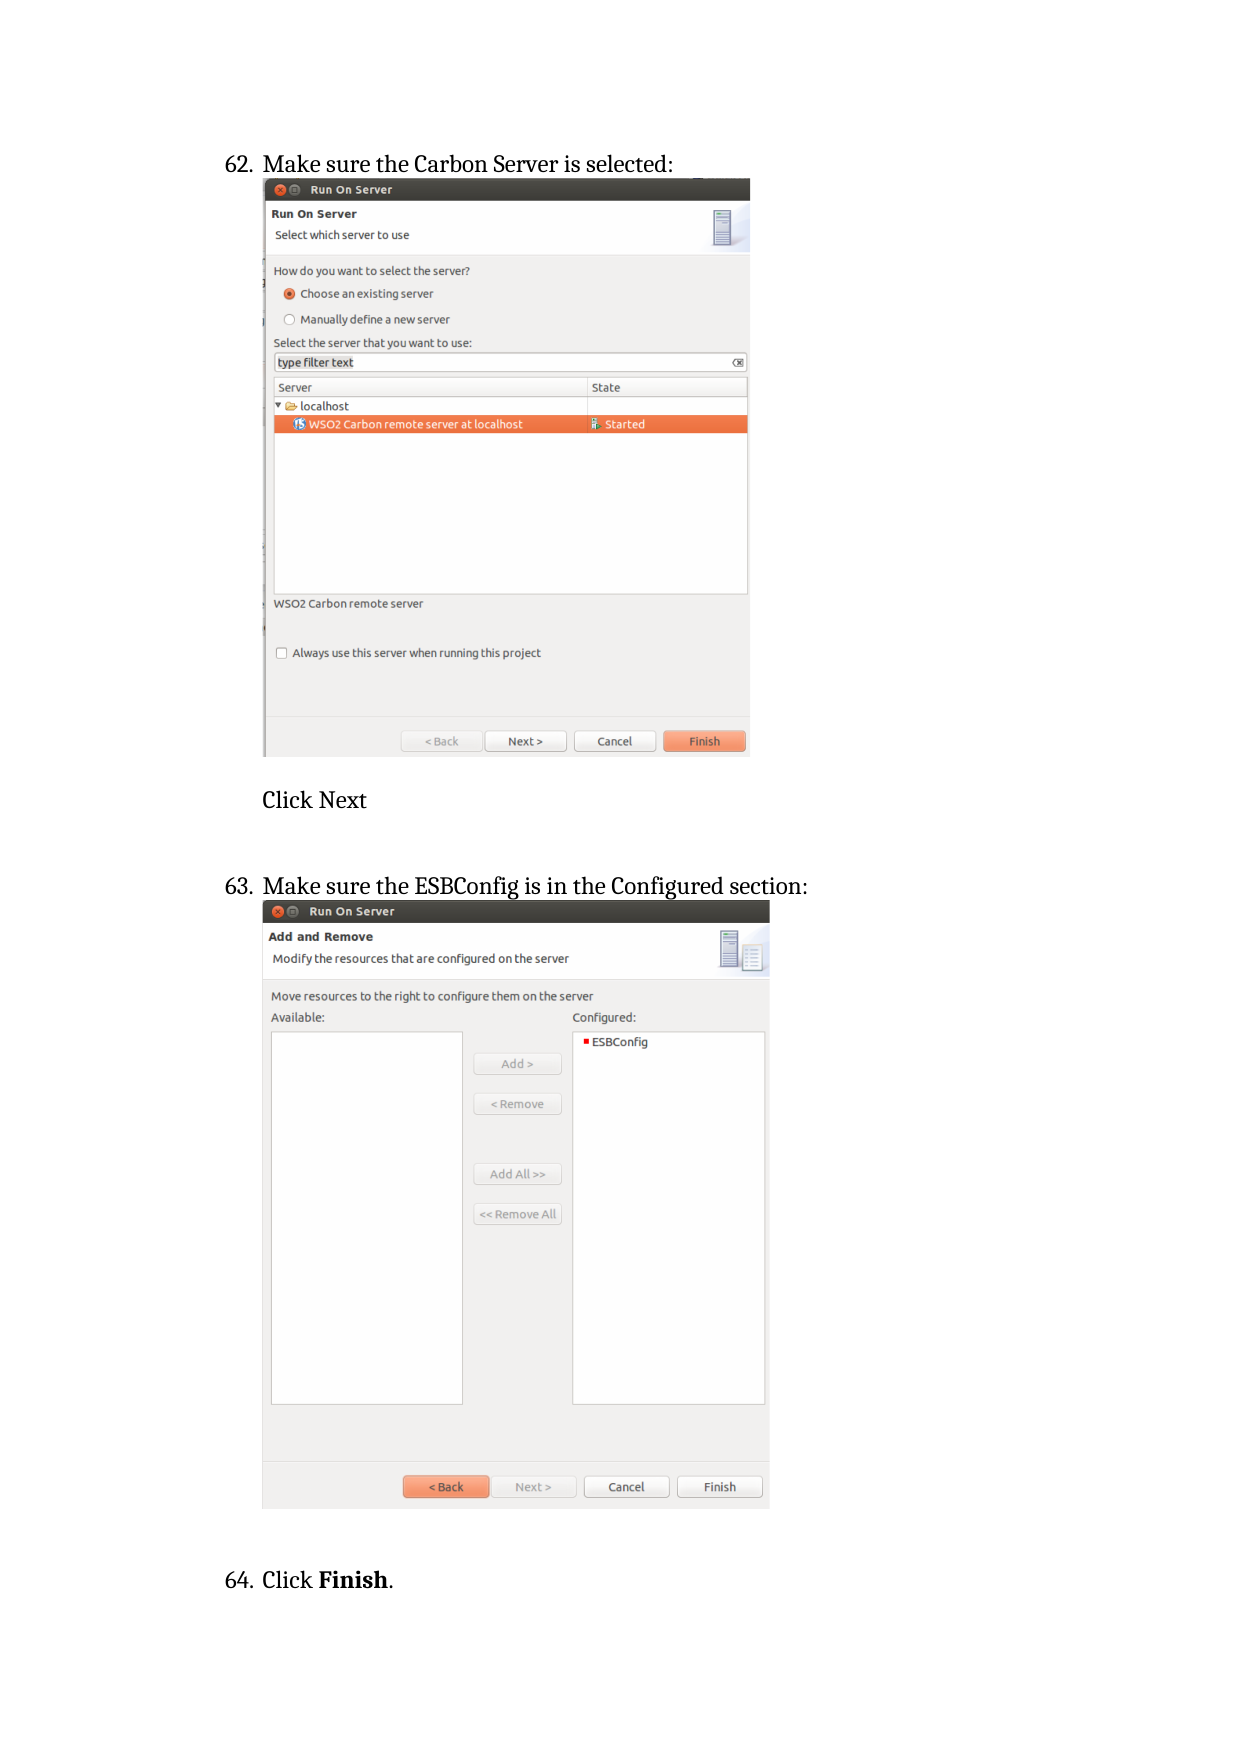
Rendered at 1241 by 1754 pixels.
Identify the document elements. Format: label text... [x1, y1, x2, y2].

picture [262, 900, 770, 1509]
list Click Finish. [225, 1566, 1053, 1595]
picture [262, 178, 750, 757]
